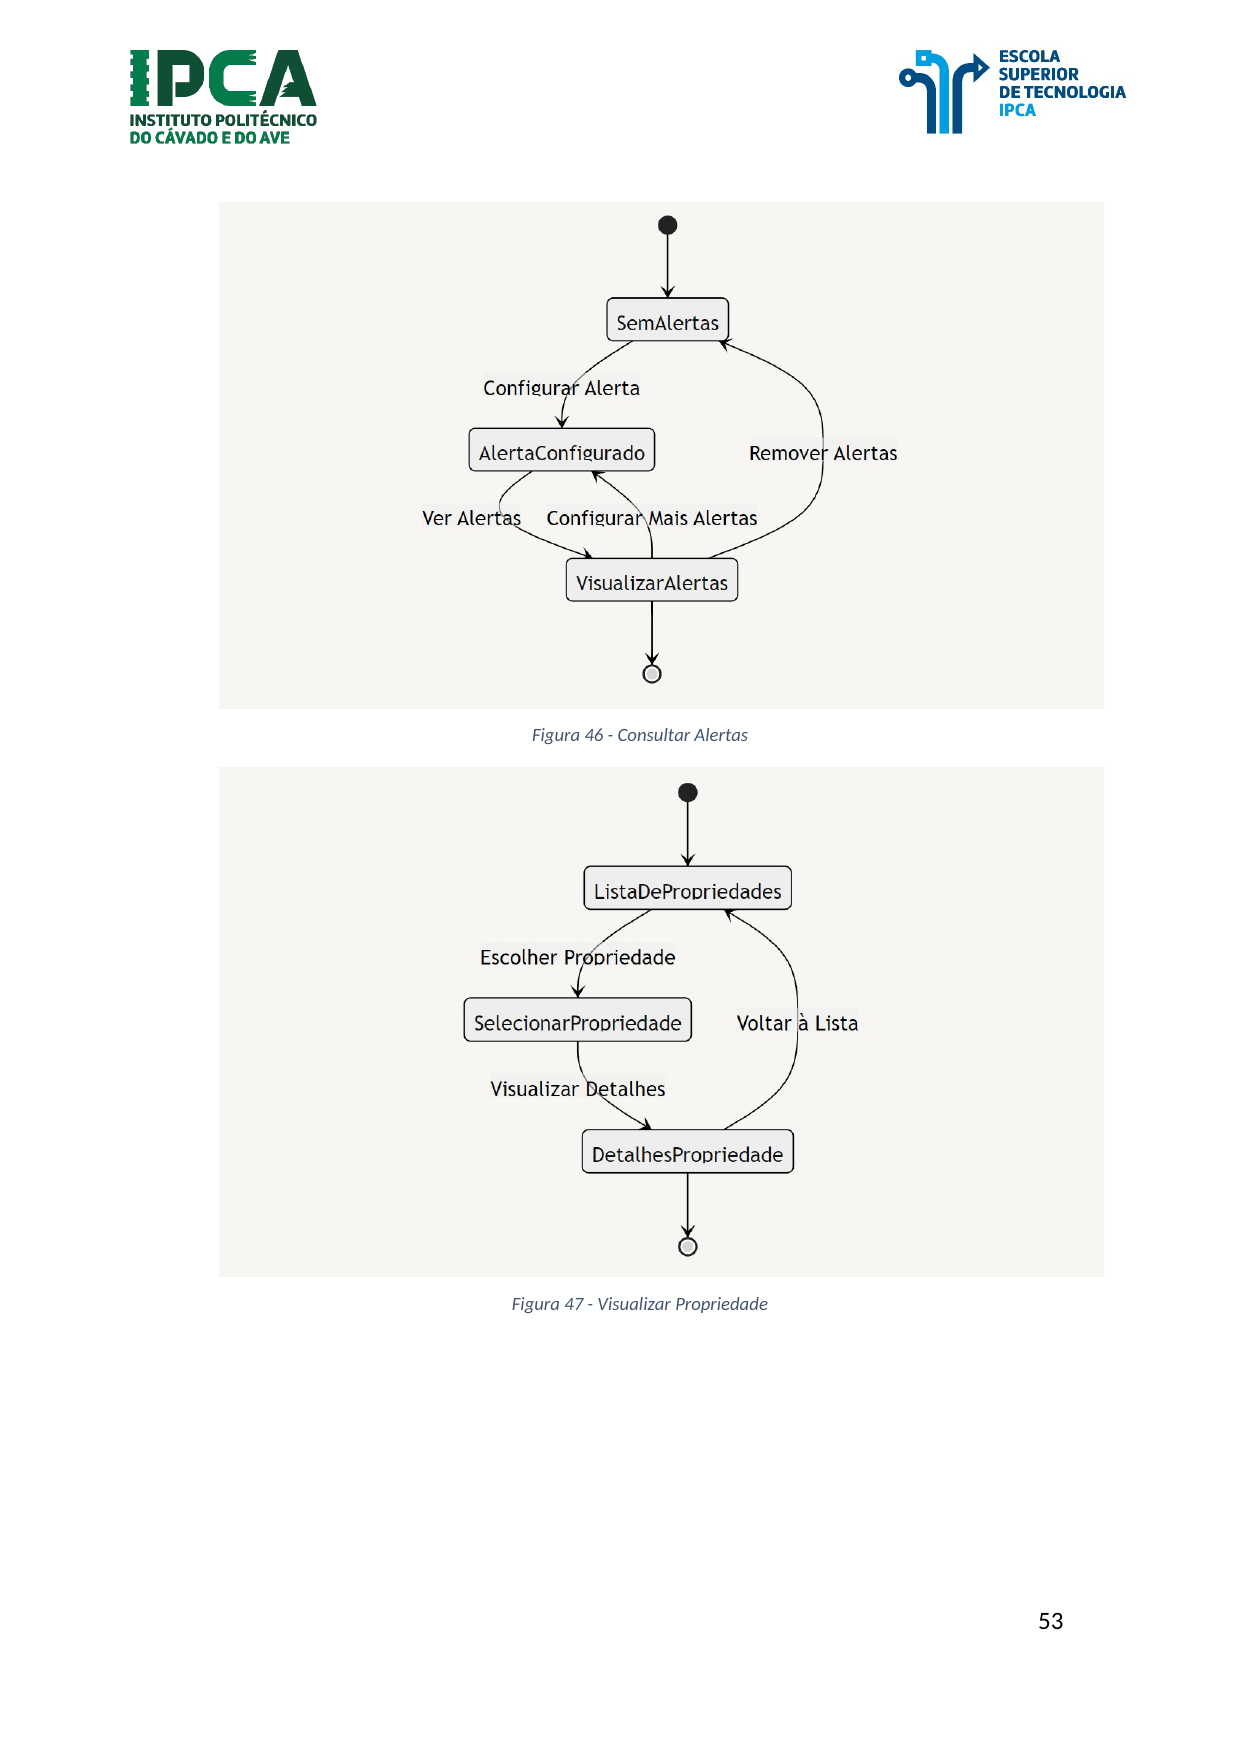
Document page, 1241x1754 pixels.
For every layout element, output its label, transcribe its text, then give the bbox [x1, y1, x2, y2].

picture [896, 46, 1132, 138]
picture [218, 202, 1105, 709]
picture [126, 46, 318, 144]
text Figura 47 - Visualizar Propriedade [177, 1292, 1063, 1315]
picture [218, 767, 1105, 1277]
text Figura 46 - Consultar Alertas [177, 723, 1063, 746]
